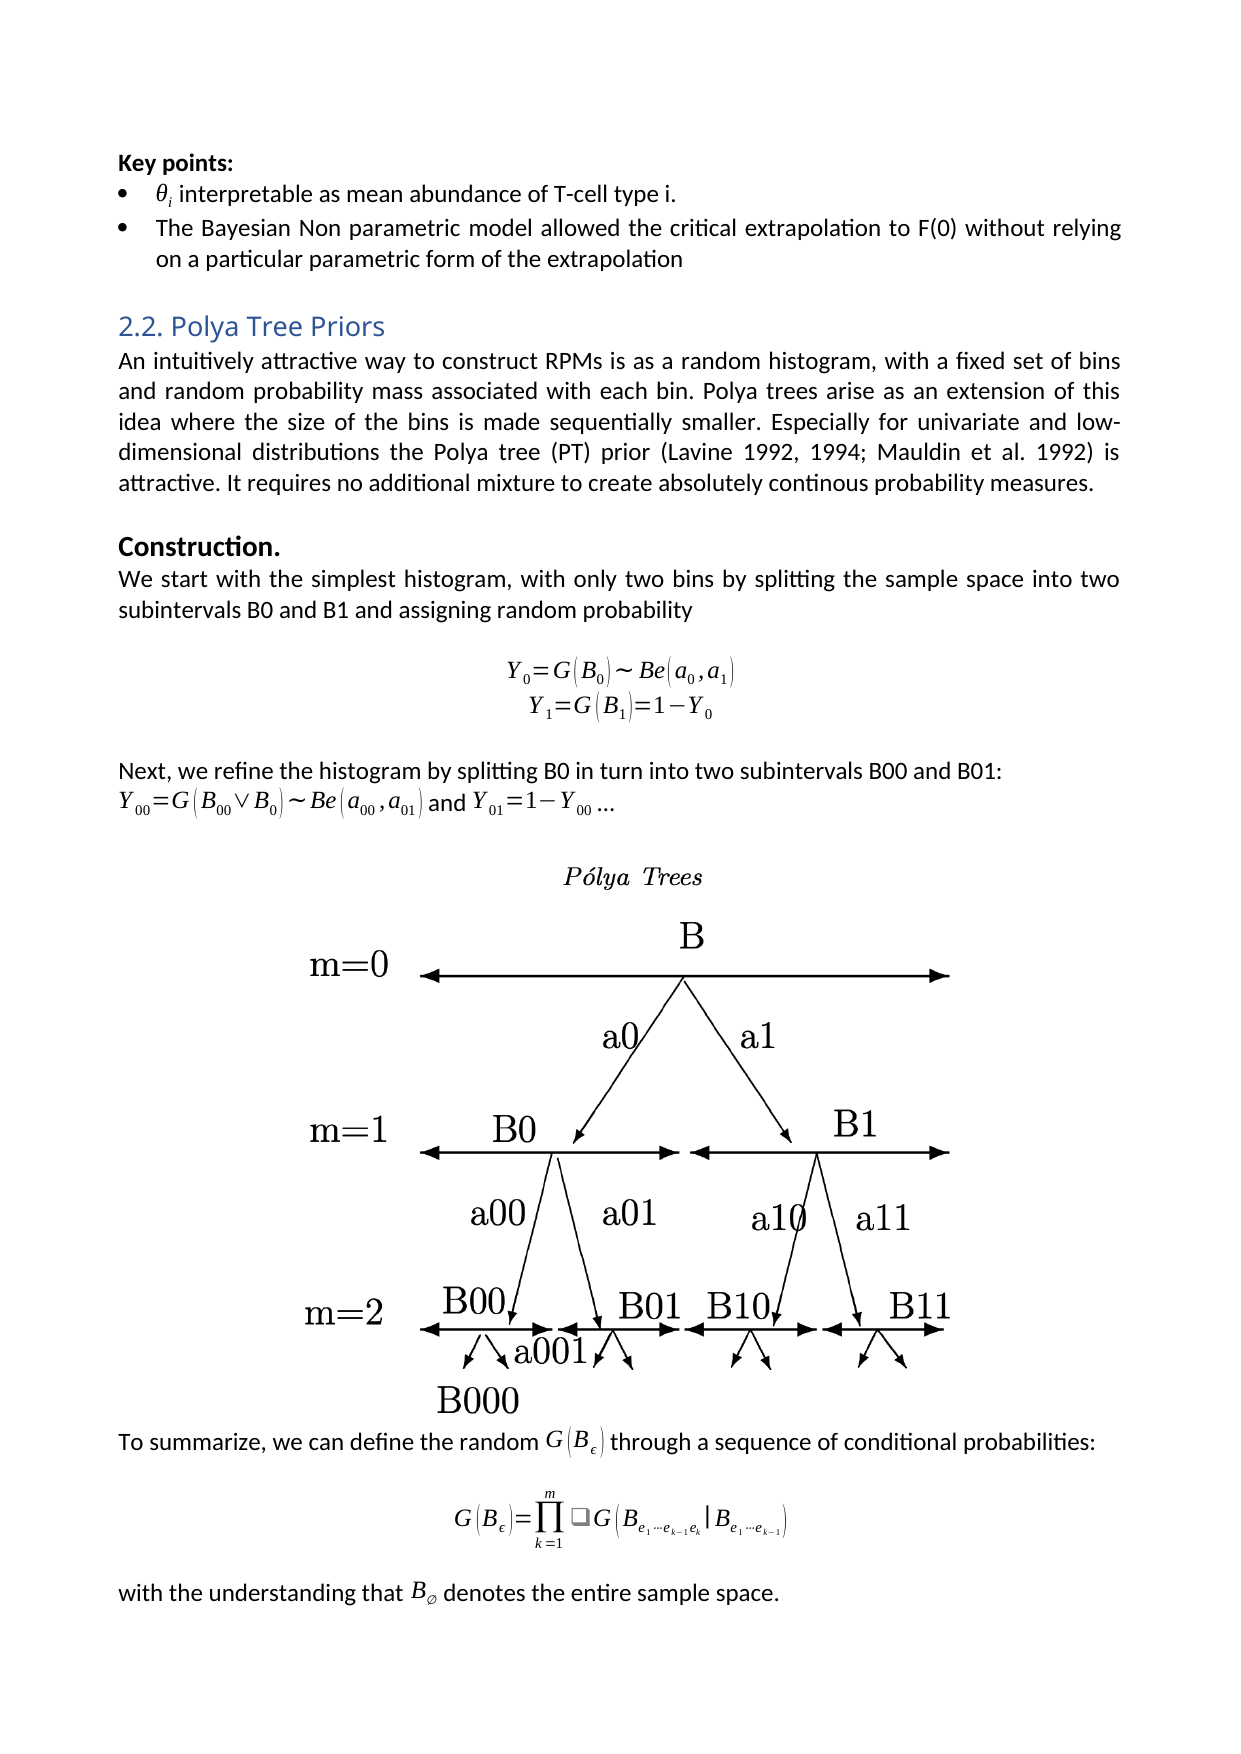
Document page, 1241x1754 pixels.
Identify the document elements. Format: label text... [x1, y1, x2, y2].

text An intuitively attractive way to construct RPMs is as a random histogram, with a fixed set of bins and random probability mass associated with each bin. Polya trees arise as an extension of this idea where the size of the bins is made sequentially smaller. Especially for univariate and low-dimensional distributions the Polya tree (PT) prior (Lavine 1992, 1994; Mauldin et al. 1992) is attractive. It requires no additional mixture to create absolutely continous probability measures. [118, 345, 1122, 497]
text To summarize, we can define the random through a sequence of conditional probabilities: [118, 1424, 1122, 1459]
text with the understanding that denotes the entire sample space. [118, 1576, 1122, 1608]
text and … [118, 786, 1122, 820]
list The Bayesian Non parametric model allowed the critical extrapolation to F(0) without relying on a particular parametric form of the extrapolation [118, 212, 1122, 273]
text Next, we refine the histogram by splitting B0 in turn into two subintervals B00 and B01: [118, 755, 1122, 786]
picture [273, 850, 968, 1425]
subtitle 2.2. Polya Tree Priors [118, 308, 1122, 345]
list interpretable as mean abundance of T-cell type i. [118, 178, 1122, 212]
text Key points: [118, 148, 1122, 178]
text We start with the simplest histogram, with only two bins by splitting the sample space into two subintervals B0 and B1 and assigning random probability [118, 563, 1122, 624]
text Construction. [118, 528, 1122, 563]
